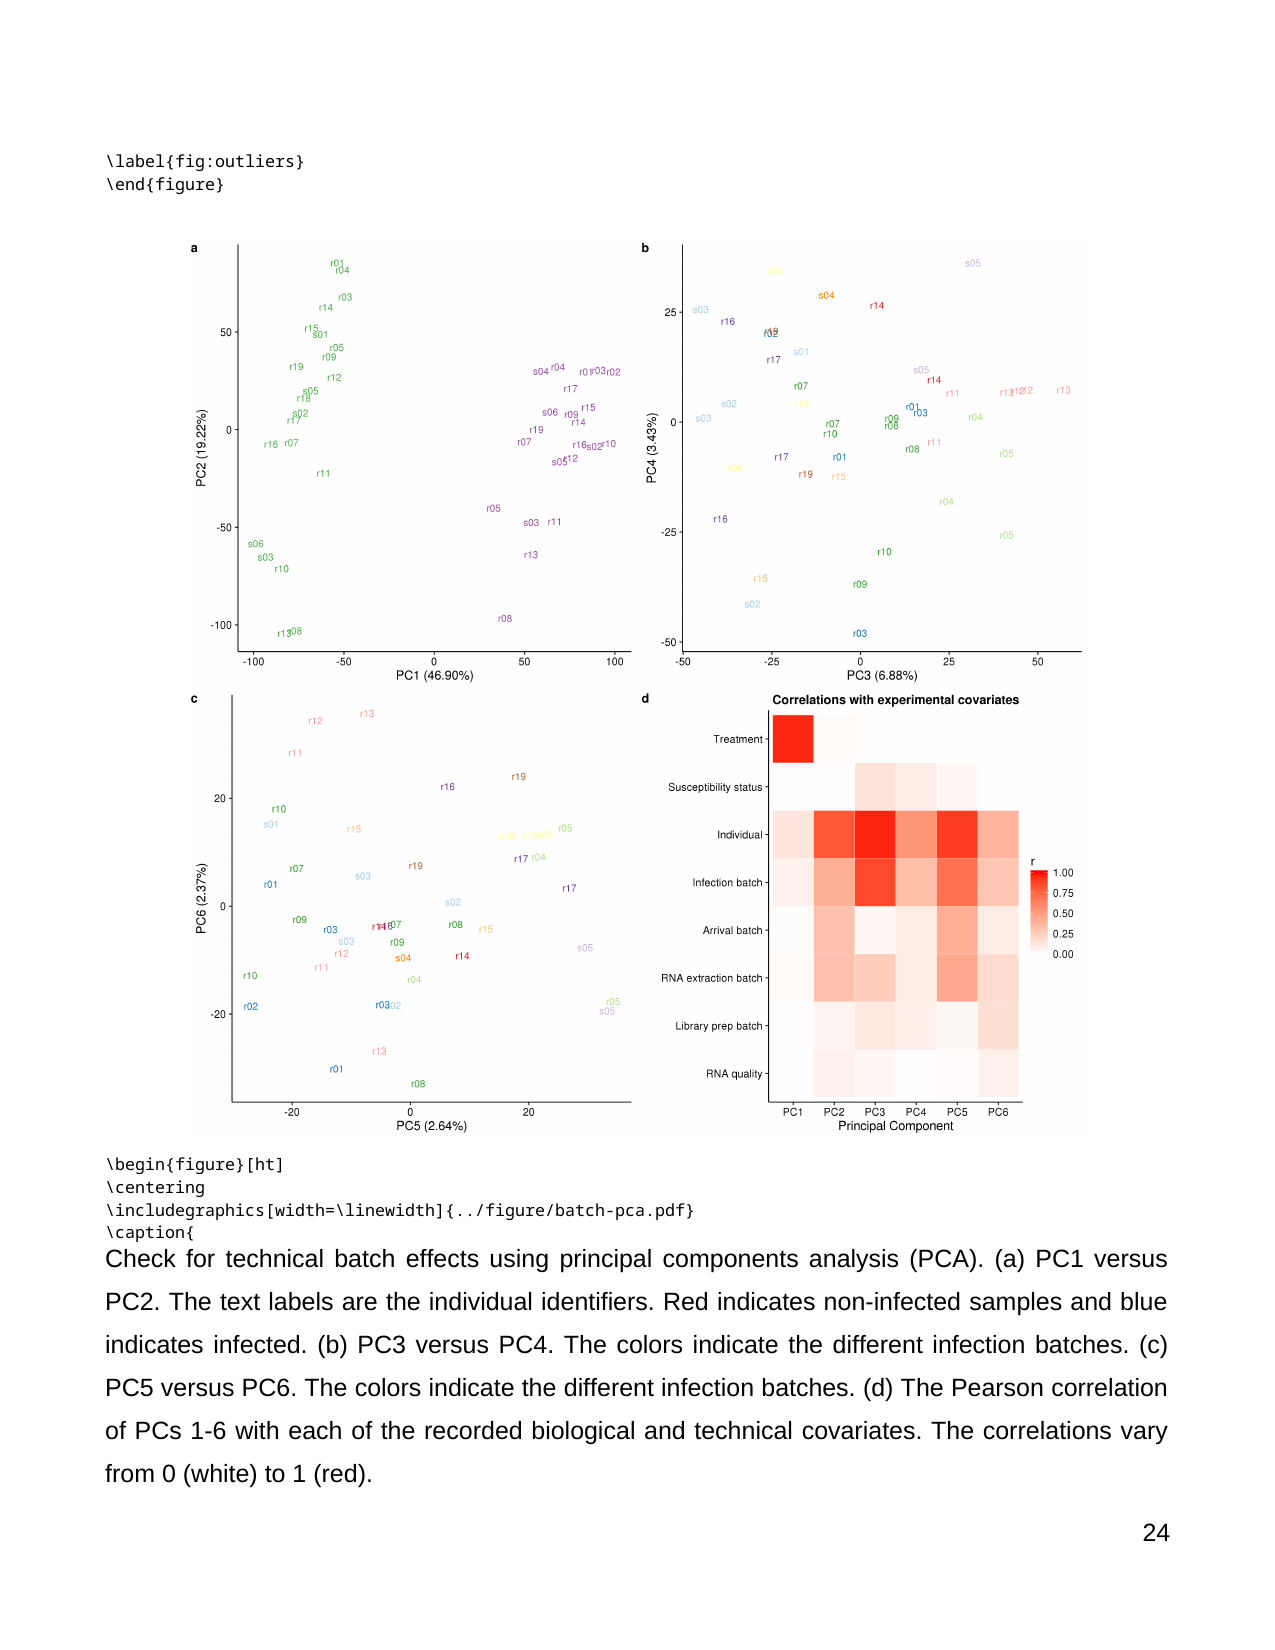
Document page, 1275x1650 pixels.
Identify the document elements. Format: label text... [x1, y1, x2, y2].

text \includegraphics[width=\linewidth]{../figure/batch-pca.pdf} [105, 1198, 1170, 1221]
text \label{fig:outliers} [105, 150, 1170, 173]
text \caption{ [105, 1221, 1170, 1244]
text \begin{figure}[ht] [105, 1153, 1170, 1176]
text Check for technical batch effects using principal components analysis (PCA). (a) PC1 versus PC2. The text labels are the individual identifiers. Red indicates non-infected samples and blue indicates infected. (b) PC3 versus PC4. The colors indicate the different infection batches. (c) PC5 versus PC6. The colors indicate the different infection batches. (d) The Pearson correlation of PCs 1-6 with each of the recorded biological and technical covariates. The correlations vary from 0 (white) to 1 (red). [105, 1244, 1170, 1488]
text \end{figure} [105, 173, 1170, 195]
picture [187, 238, 1088, 1139]
text \centering [105, 1176, 1170, 1198]
